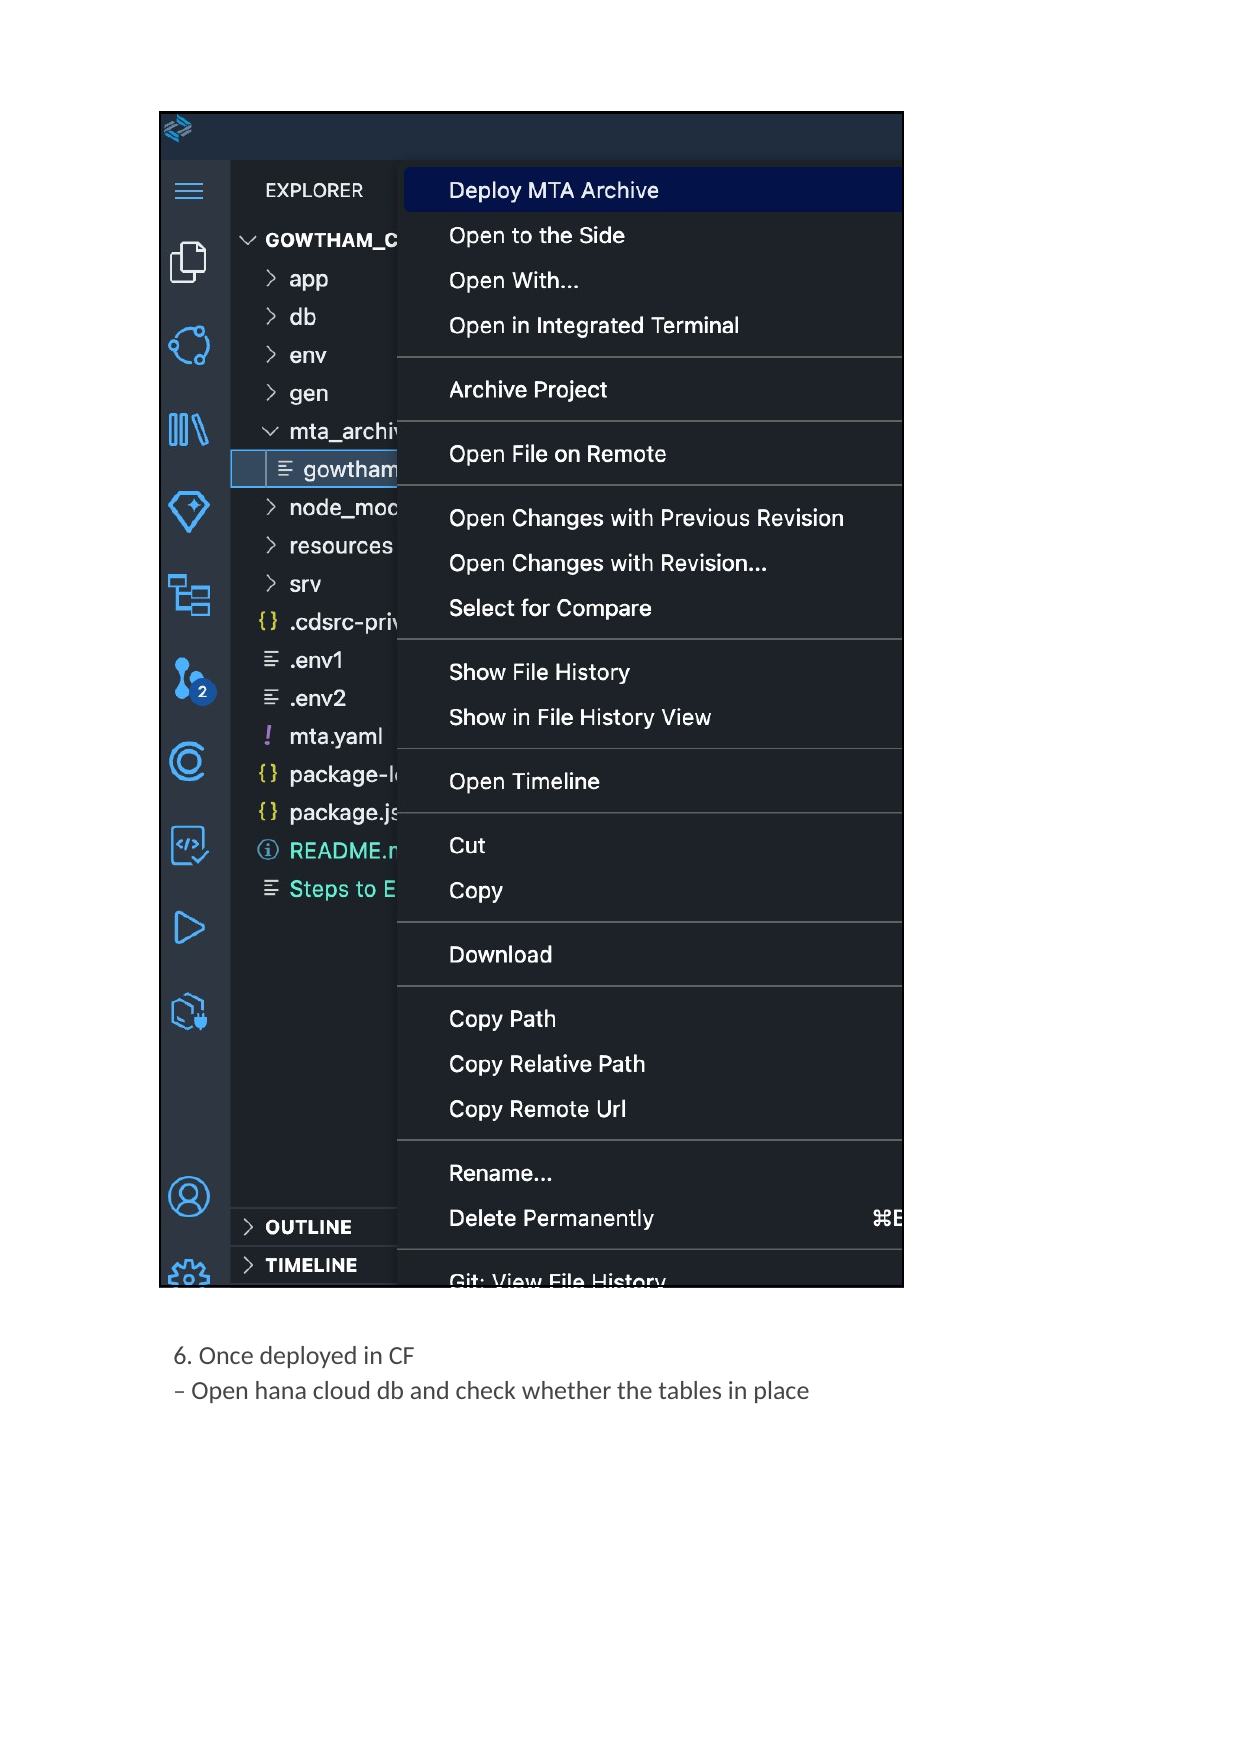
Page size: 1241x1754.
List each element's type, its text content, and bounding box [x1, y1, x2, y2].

picture [161, 114, 902, 1285]
text – Open hana cloud db and check whether the tables in place [173, 1374, 1060, 1406]
text 6. Once deployed in CF [173, 1339, 1060, 1371]
